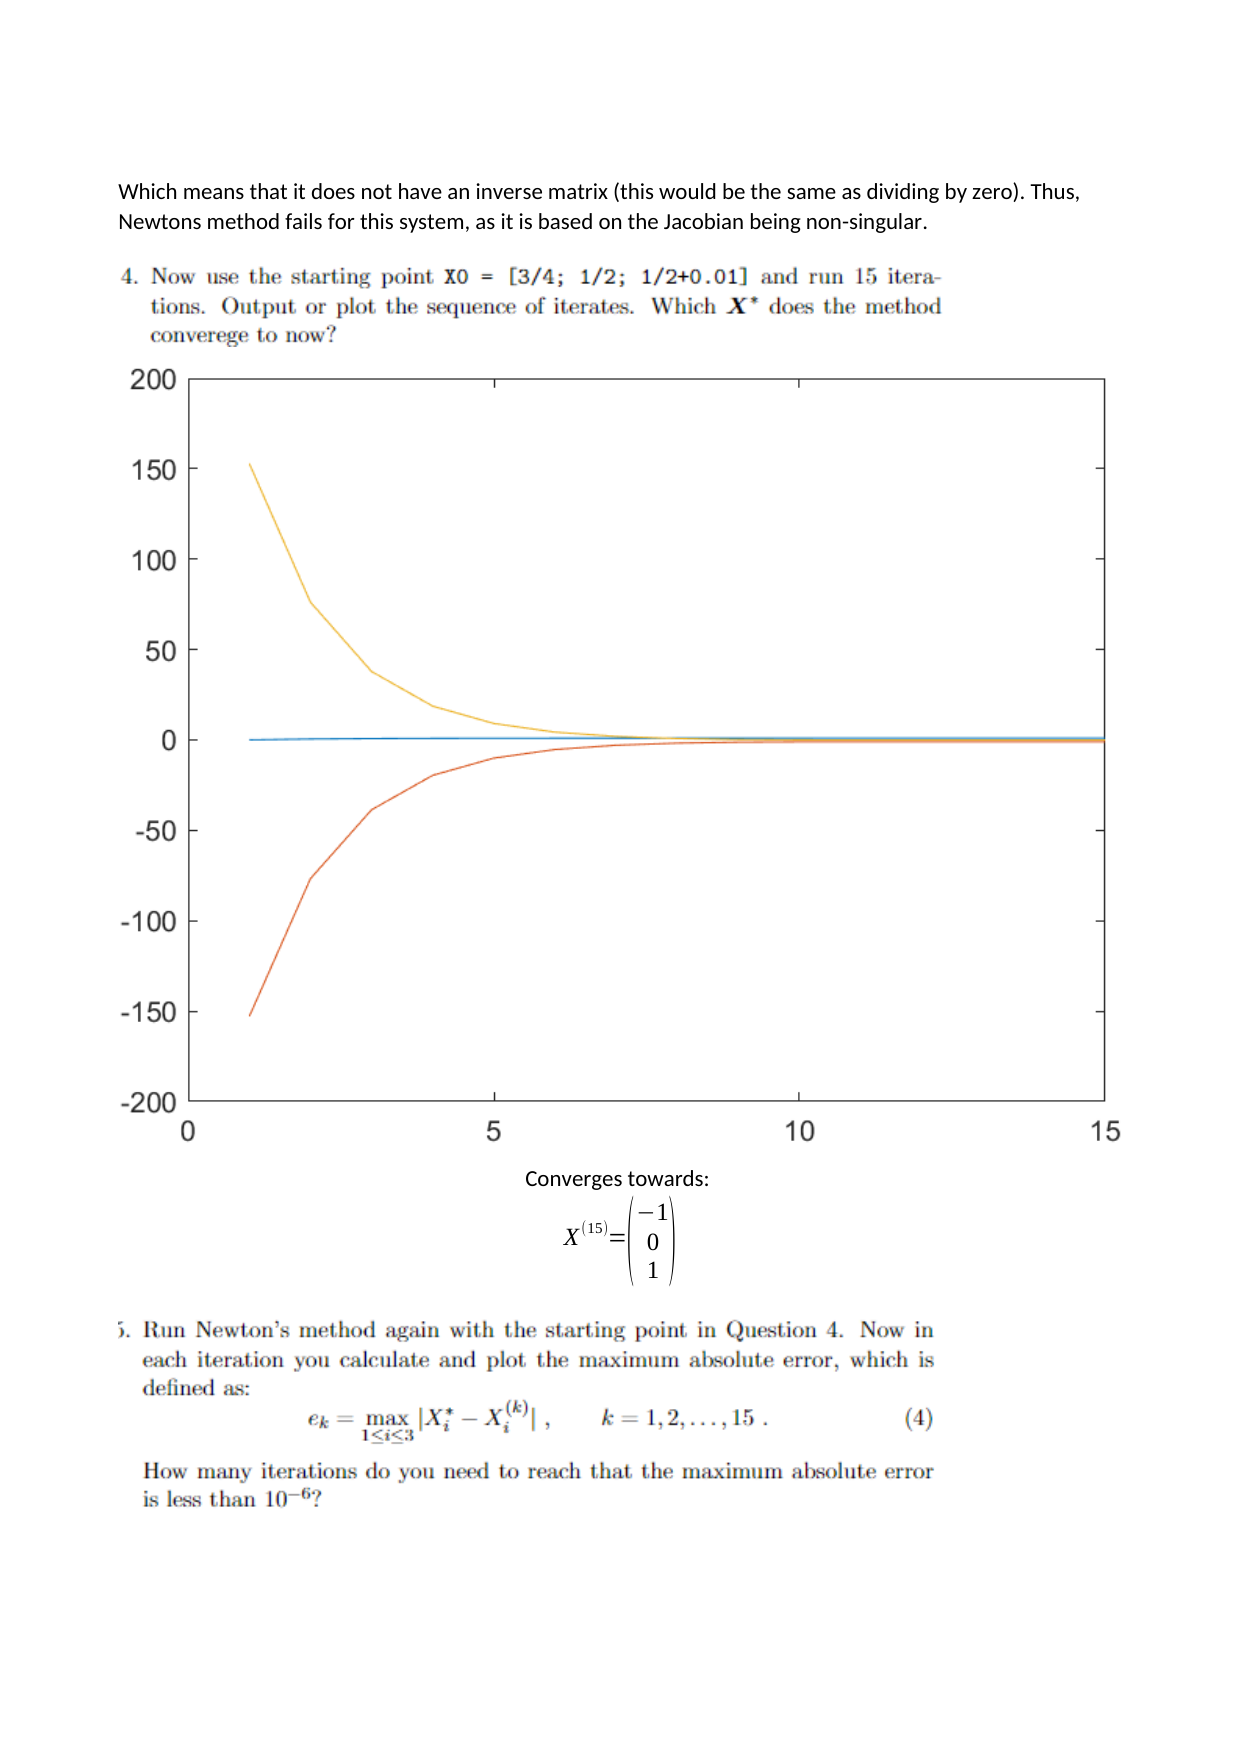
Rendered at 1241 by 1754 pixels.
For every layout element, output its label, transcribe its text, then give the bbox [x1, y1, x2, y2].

picture [118, 365, 1123, 1145]
text Converges towards: [118, 1164, 1122, 1288]
picture [118, 1307, 956, 1521]
picture [118, 254, 961, 347]
text Which means that it does not have an inverse matrix (this would be the same as dividing by zero). Thus, Newtons method fails for this system, as it is based on the Jacobian being non-singular. [118, 177, 1122, 235]
